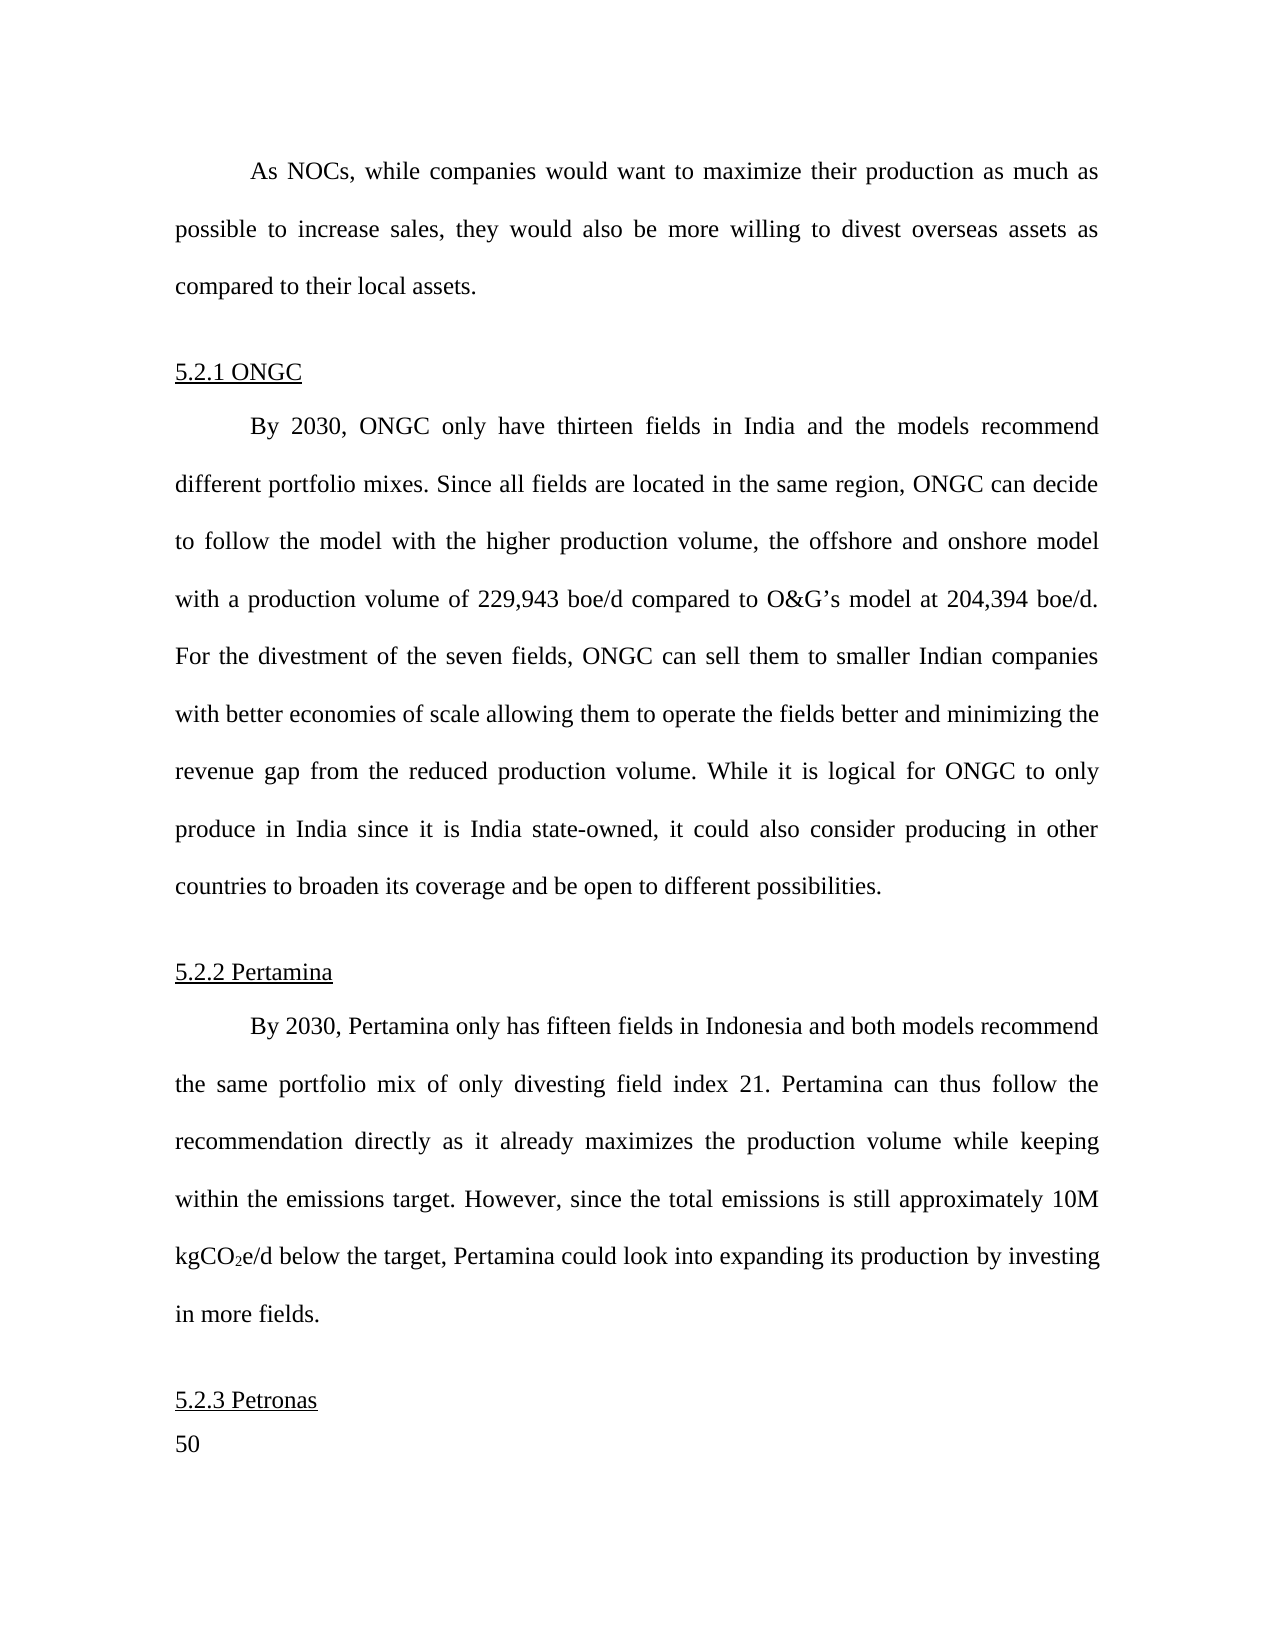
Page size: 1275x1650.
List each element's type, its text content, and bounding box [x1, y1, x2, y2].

subtitle 5.2.2 Pertamina [175, 957, 1100, 986]
text By 2030, Pertamina only has fifteen fields in Indonesia and both models recommend the same portfolio mix of only divesting field index 21. Pertamina can thus follow the recommendation directly as it already maximizes the production volume while keeping within the emissions target. However, since the total emissions is still approximately 10M kgCO2e/d below the target, Pertamina could look into expanding its production by investing in more fields. [175, 1011, 1100, 1327]
text As NOCs, while companies would want to maximize their production as much as possible to increase sales, they would also be more willing to divest overseas assets as compared to their local assets. [175, 156, 1100, 300]
subtitle 5.2.3 Petronas [175, 1385, 1100, 1414]
text By 2030, ONGC only have thirteen fields in India and the models recommend different portfolio mixes. Since all fields are located in the same region, ONGC can decide to follow the model with the higher production volume, the offshore and onshore model with a production volume of 229,943 boe/d compared to O&G’s model at 204,394 boe/d. For the divestment of the seven fields, ONGC can sell them to smaller Indian companies with better economies of scale allowing them to operate the fields better and minimizing the revenue gap from the reduced production volume. While it is logical for ONGC to only produce in India since it is India state-owned, it could also consider producing in other countries to broaden its coverage and be open to different possibilities. [175, 411, 1100, 900]
subtitle 5.2.1 ONGC [175, 357, 1100, 386]
